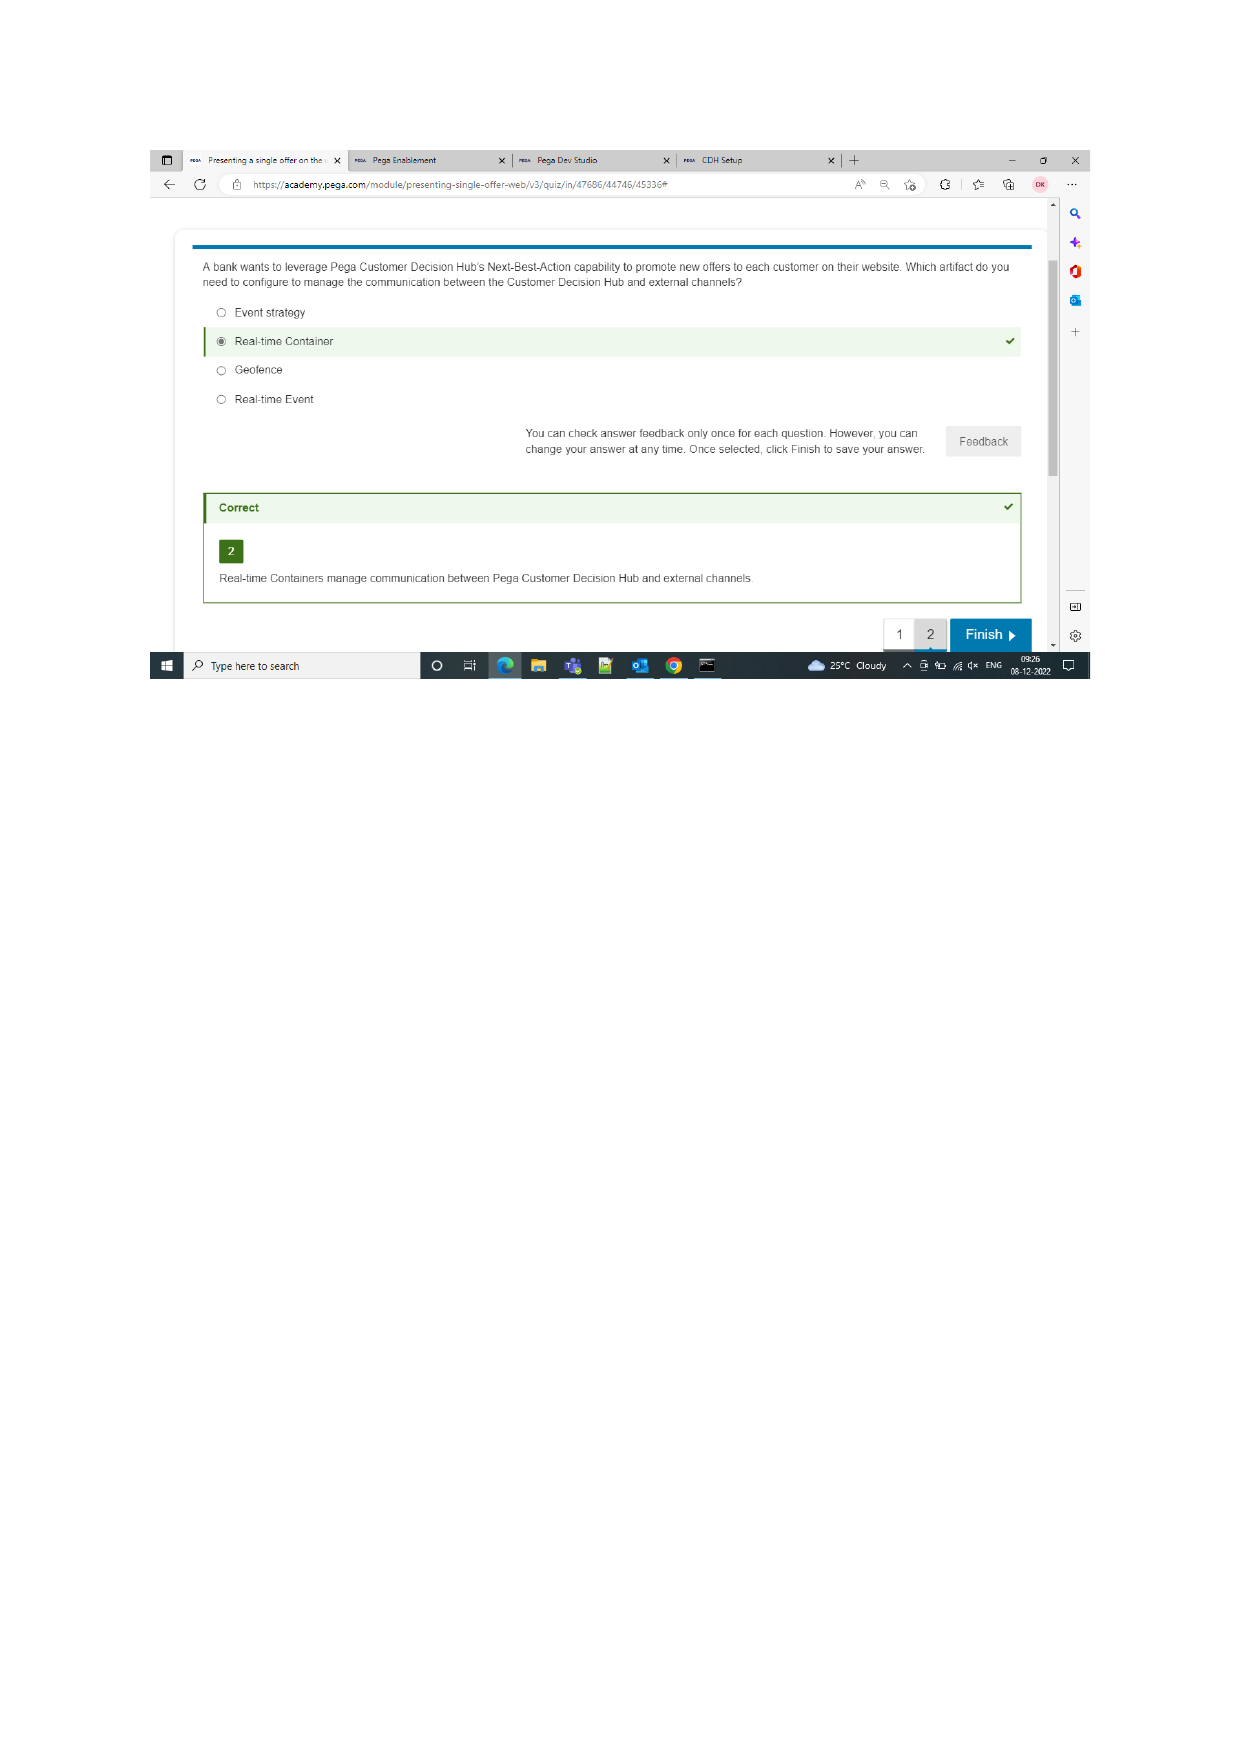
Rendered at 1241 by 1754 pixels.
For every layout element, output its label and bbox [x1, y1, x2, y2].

picture [150, 150, 1091, 679]
